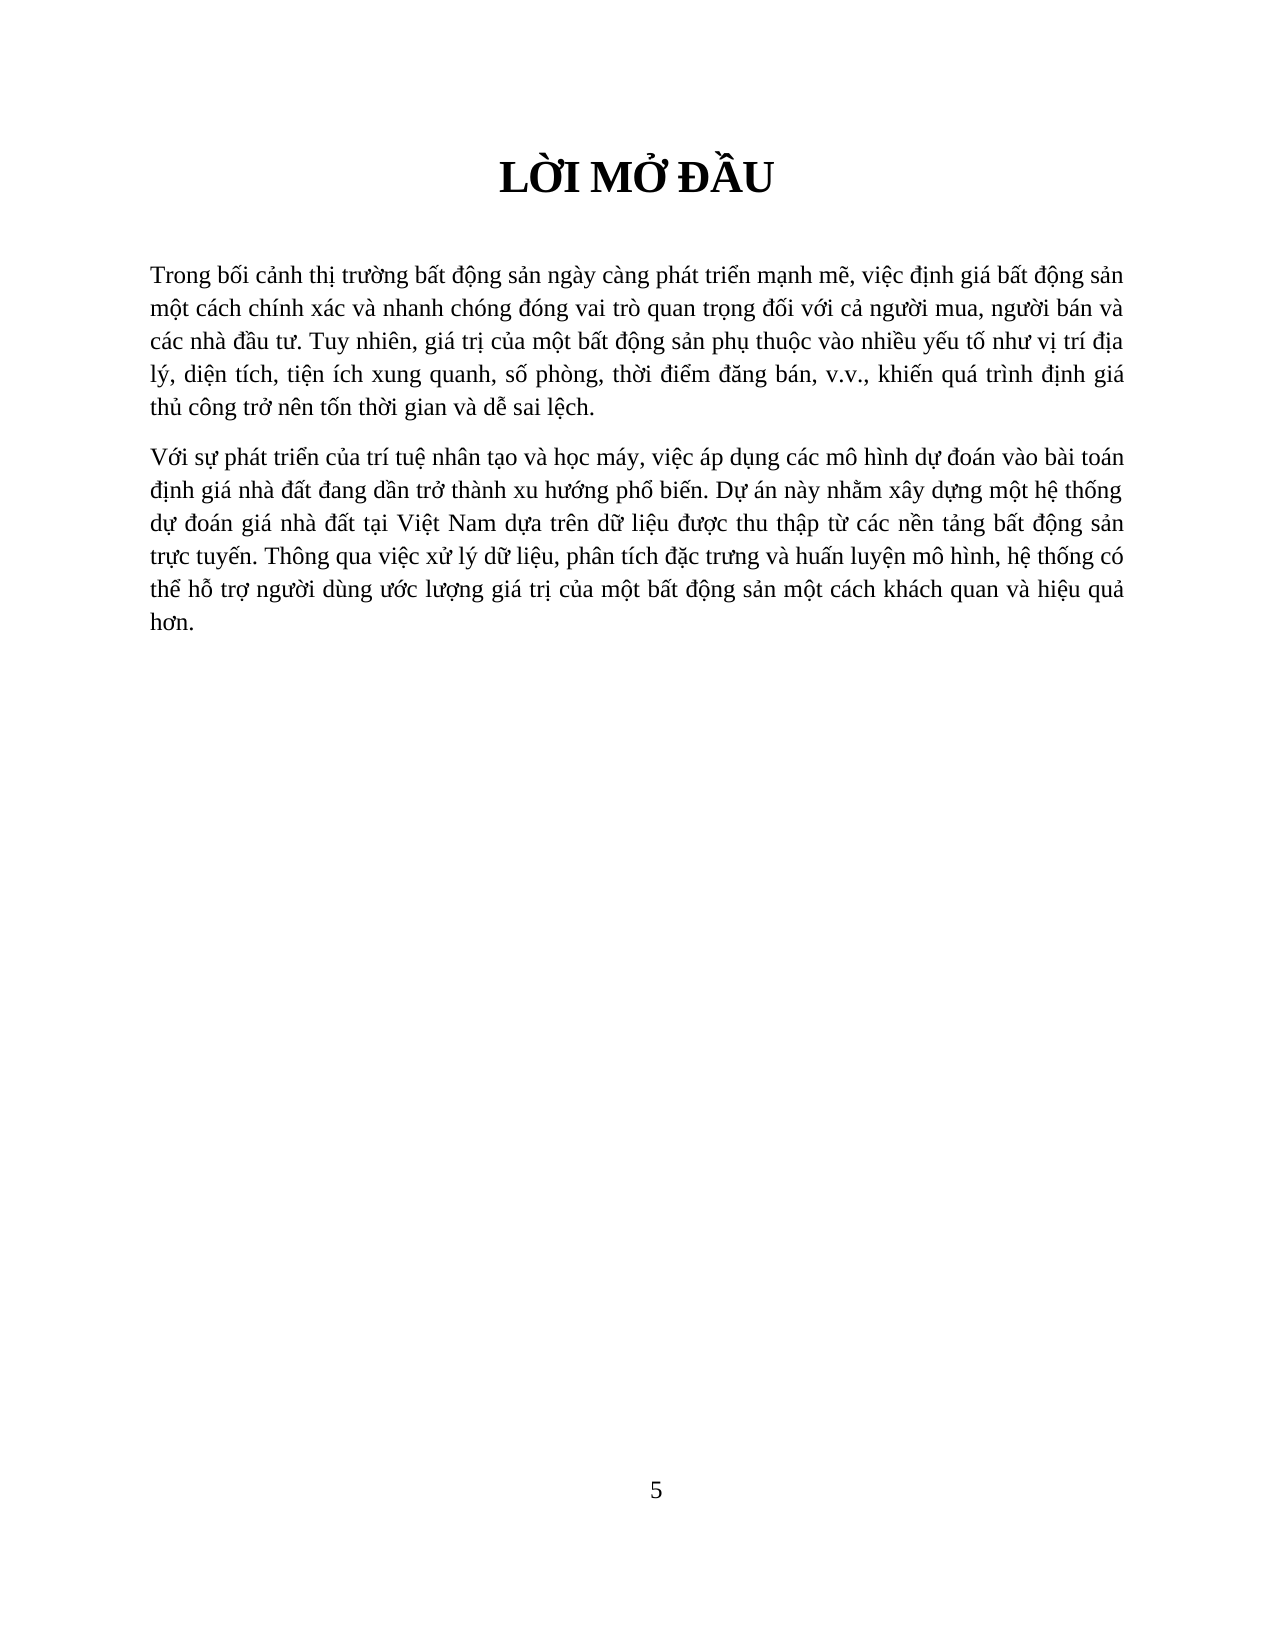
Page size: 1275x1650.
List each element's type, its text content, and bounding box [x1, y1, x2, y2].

text Trong bối cảnh thị trường bất động sản ngày càng phát triển mạnh mẽ, việc định giá bất động sản một cách chính xác và nhanh chóng đóng vai trò quan trọng đối với cả người mua, người bán và các nhà đầu tư. Tuy nhiên, giá trị của một bất động sản phụ thuộc vào nhiều yếu tố như vị trí địa lý, diện tích, tiện ích xung quanh, số phòng, thời điểm đăng bán, v.v., khiến quá trình định giá thủ công trở nên tốn thời gian và dễ sai lệch. [150, 260, 1125, 421]
title LỜI MỞ ĐẦU [150, 150, 1125, 203]
text Với sự phát triển của trí tuệ nhân tạo và học máy, việc áp dụng các mô hình dự đoán vào bài toán định giá nhà đất đang dần trở thành xu hướng phổ biến. Dự án này nhằm xây dựng một hệ thống dự đoán giá nhà đất tại Việt Nam dựa trên dữ liệu được thu thập từ các nền tảng bất động sản trực tuyến. Thông qua việc xử lý dữ liệu, phân tích đặc trưng và huấn luyện mô hình, hệ thống có thể hỗ trợ người dùng ước lượng giá trị của một bất động sản một cách khách quan và hiệu quả hơn. [150, 442, 1125, 636]
